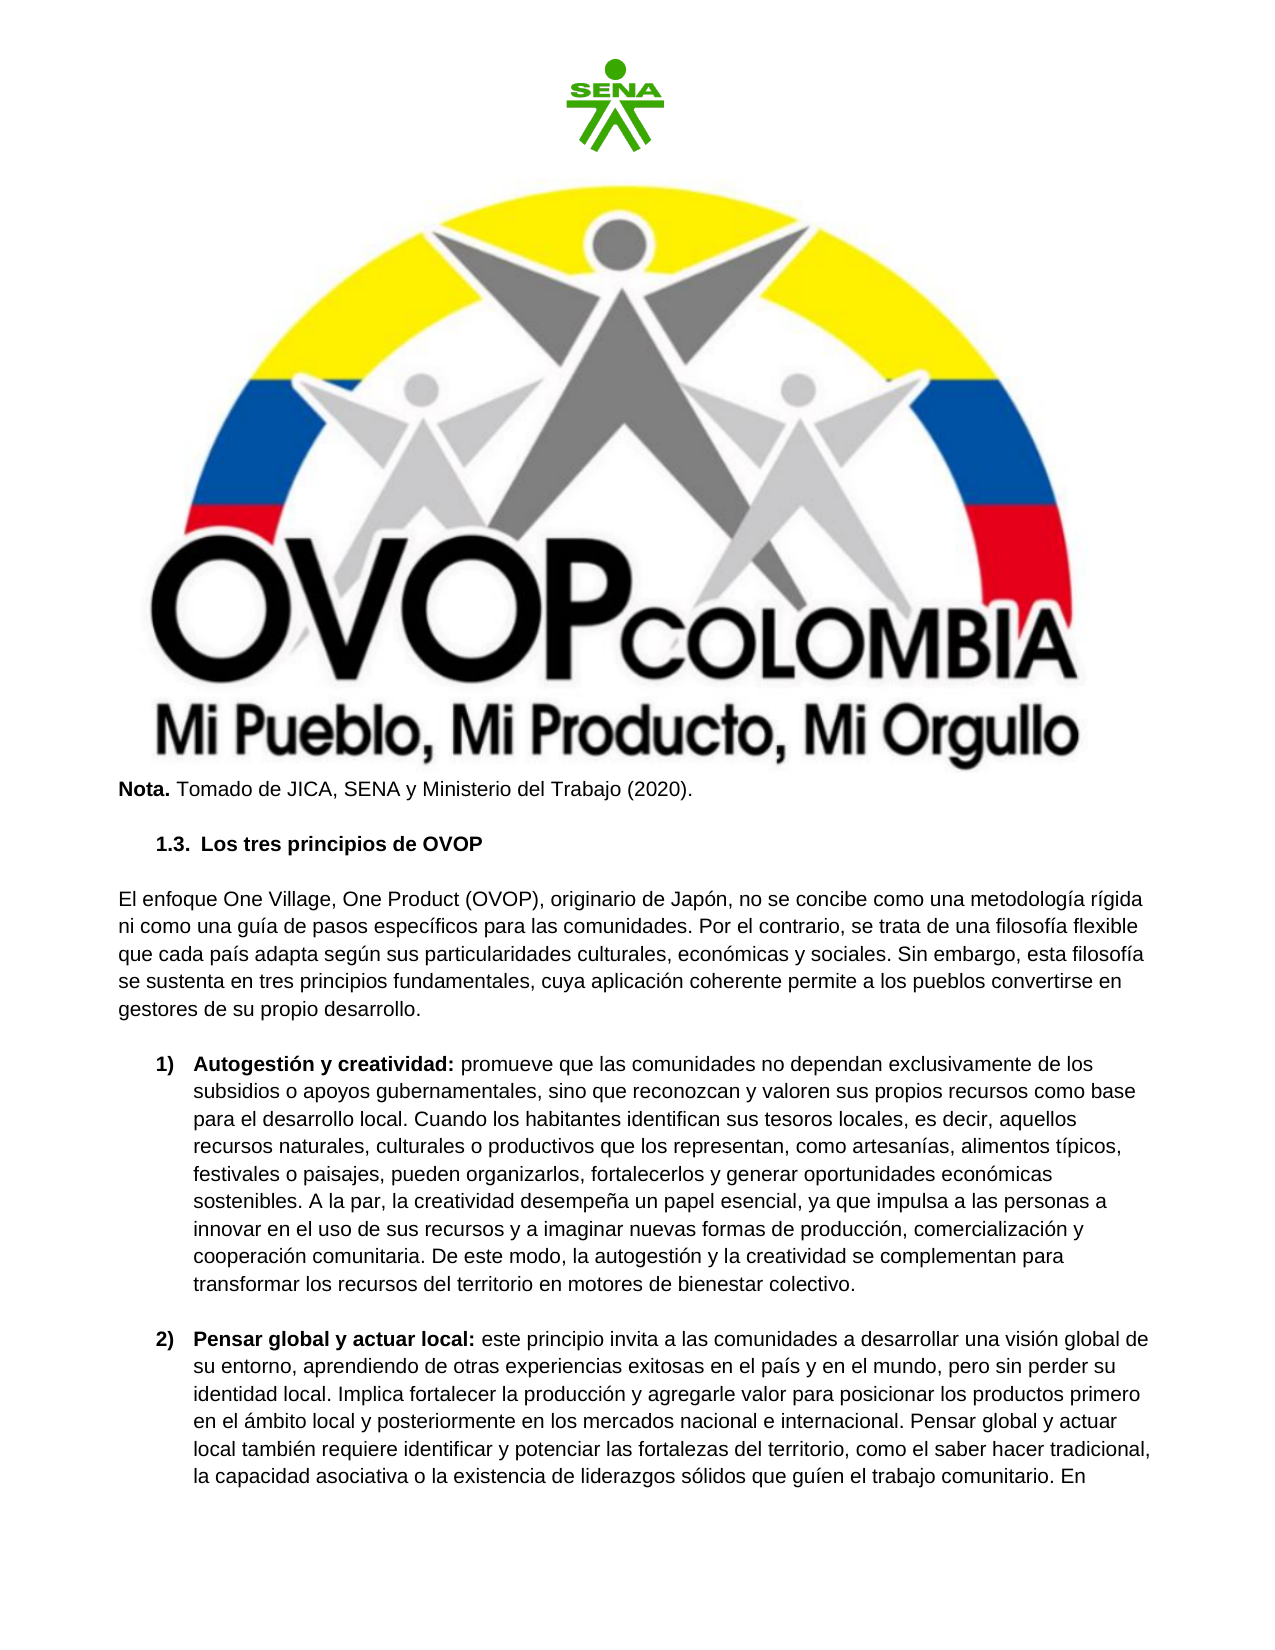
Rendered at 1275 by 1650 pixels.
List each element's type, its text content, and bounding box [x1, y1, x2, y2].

picture [566, 59, 664, 152]
text Nota. Tomado de JICA, SENA y Ministerio del Trabajo (2020). [118, 777, 1157, 801]
picture [118, 177, 1111, 773]
list Autogestión y creatividad: promueve que las comunidades no dependan exclusivamente de los subsidios o apoyos gubernamentales, sino que reconozcan y valoren sus propios recursos como base para el desarrollo local. Cuando los habitantes identifican sus tesoros locales, es decir, aquellos recursos naturales, culturales o productivos que los representan, como artesanías, alimentos típicos, festivales o paisajes, pueden organizarlos, fortalecerlos y generar oportunidades económicas sostenibles. A la par, la creatividad desempeña un papel esencial, ya que impulsa a las personas a innovar en el uso de sus recursos y a imaginar nuevas formas de producción, comercialización y cooperación comunitaria. De este modo, la autogestión y la creatividad se complementan para transformar los recursos del territorio en motores de bienestar colectivo. [156, 1052, 1157, 1296]
text El enfoque One Village, One Product (OVOP), originario de Japón, no se concibe como una metodología rígida ni como una guía de pasos específicos para las comunidades. Por el contrario, se trata de una filosofía flexible que cada país adapta según sus particularidades culturales, económicas y sociales. Sin embargo, esta filosofía se sustenta en tres principios fundamentales, cuya aplicación coherente permite a los pueblos convertirse en gestores de su propio desarrollo. [118, 887, 1157, 1021]
list Los tres principios de OVOP [156, 832, 1157, 856]
